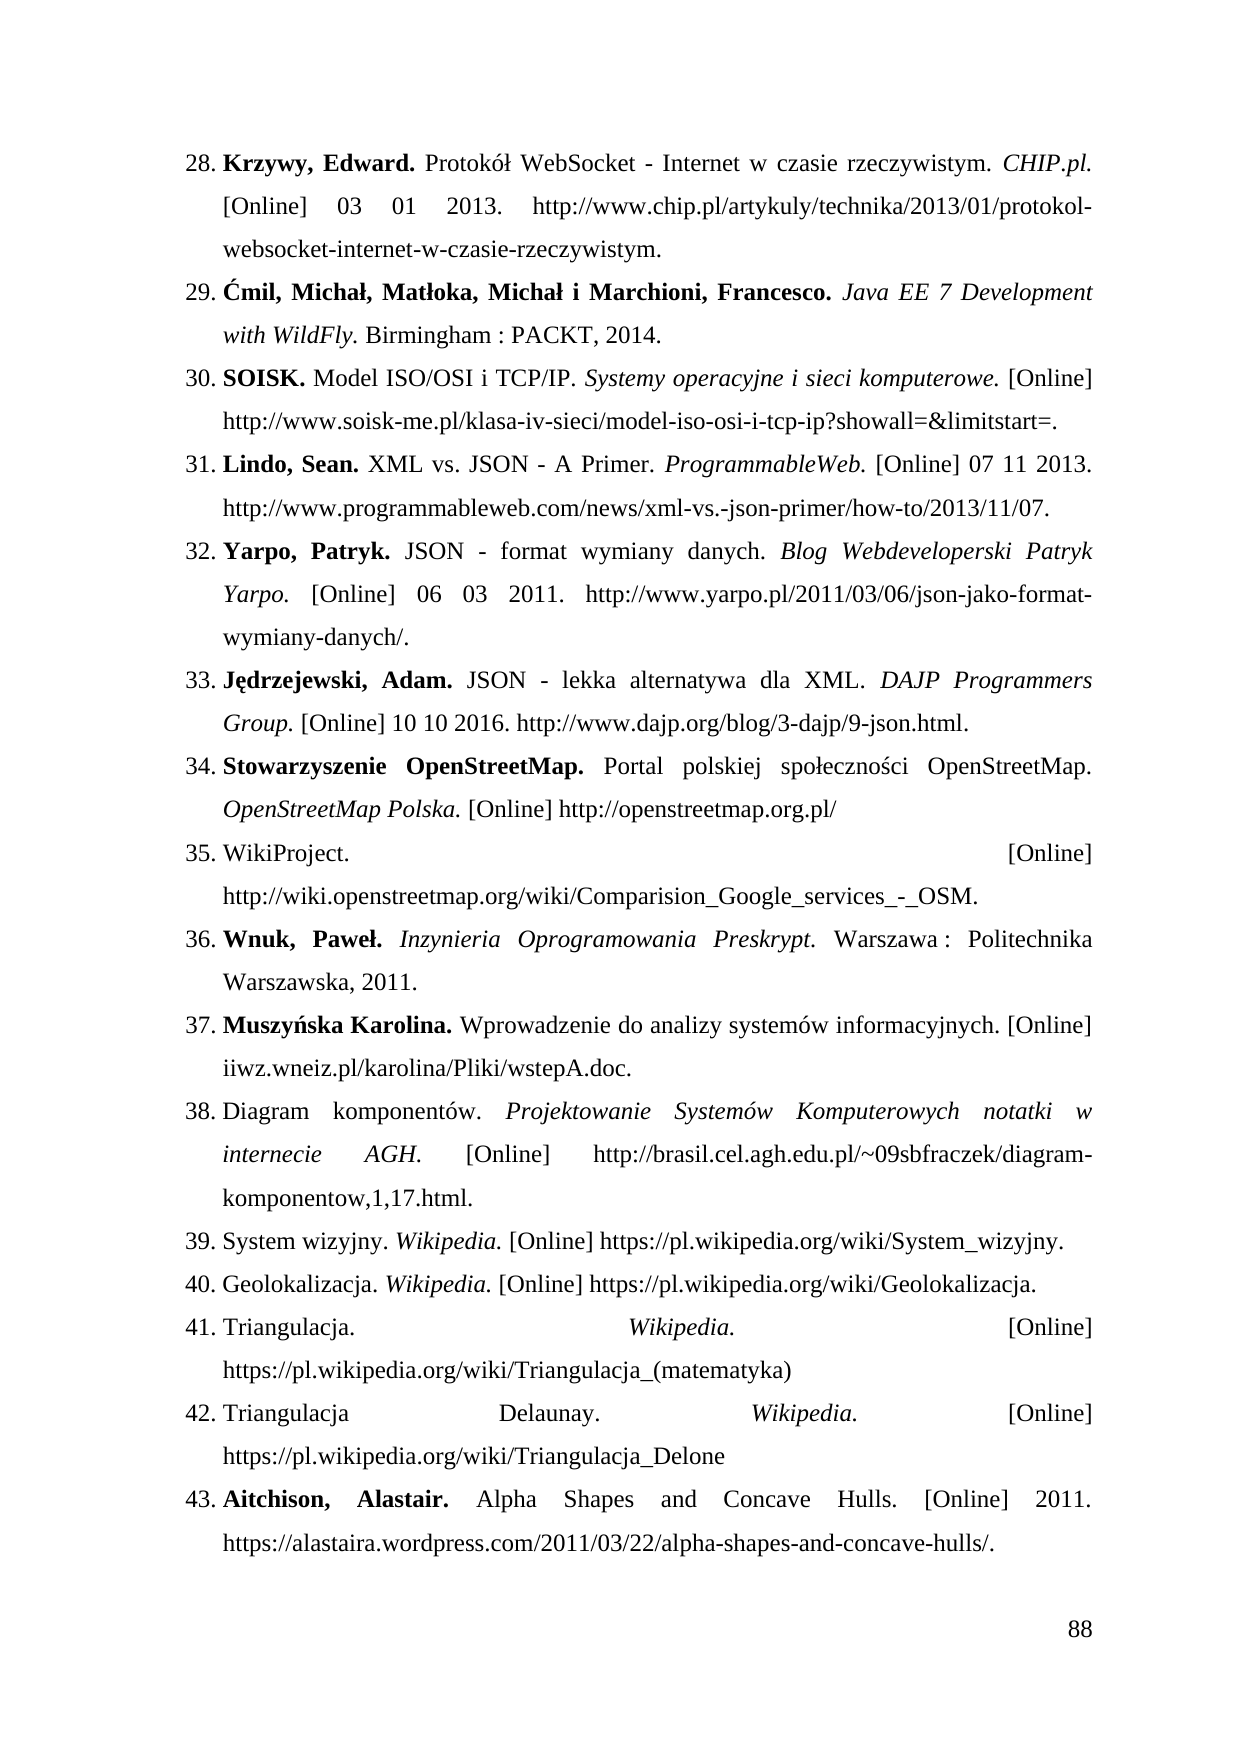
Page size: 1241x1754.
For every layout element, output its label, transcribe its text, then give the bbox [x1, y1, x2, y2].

list Triangulacja. Wikipedia. [Online] https://pl.wikipedia.org/wiki/Triangulacja_(matematyka) [185, 1312, 1092, 1384]
list Yarpo, Patryk. JSON - format wymiany danych. Blog Webdeveloperski Patryk Yarpo. [Online] 06 03 2011. http://www.yarpo.pl/2011/03/06/json-jako-format-wymiany-danych/. [185, 536, 1092, 651]
list Triangulacja Delaunay. Wikipedia. [Online] https://pl.wikipedia.org/wiki/Triangulacja_Delone [185, 1398, 1092, 1470]
list Krzywy, Edward. Protokół WebSocket - Internet w czasie rzeczywistym. CHIP.pl. [Online] 03 01 2013. http://www.chip.pl/artykuly/technika/2013/01/protokol-websocket-internet-w-czasie-rzeczywistym. [185, 148, 1092, 263]
list Geolokalizacja. Wikipedia. [Online] https://pl.wikipedia.org/wiki/Geolokalizacja. [185, 1269, 1092, 1298]
list Wnuk, Paweł. Inzynieria Oprogramowania Preskrypt. Warszawa : Politechnika Warszawska, 2011. [185, 924, 1092, 996]
list Diagram komponentów. Projektowanie Systemów Komputerowych notatki w internecie AGH. [Online] http://brasil.cel.agh.edu.pl/~09sbfraczek/diagram-komponentow,1,17.html. [185, 1096, 1092, 1211]
list Lindo, Sean. XML vs. JSON - A Primer. ProgrammableWeb. [Online] 07 11 2013. http://www.programmableweb.com/news/xml-vs.-json-primer/how-to/2013/11/07. [185, 449, 1092, 521]
list SOISK. Model ISO/OSI i TCP/IP. Systemy operacyjne i sieci komputerowe. [Online] http://www.soisk-me.pl/klasa-iv-sieci/model-iso-osi-i-tcp-ip?showall=&limitstart=. [185, 363, 1092, 435]
list Ćmil, Michał, Matłoka, Michał i Marchioni, Francesco. Java EE 7 Development with WildFly. Birmingham : PACKT, 2014. [185, 277, 1092, 349]
list Stowarzyszenie OpenStreetMap. Portal polskiej społeczności OpenStreetMap. OpenStreetMap Polska. [Online] http://openstreetmap.org.pl/ [185, 751, 1092, 823]
list Jędrzejewski, Adam. JSON - lekka alternatywa dla XML. DAJP Programmers Group. [Online] 10 10 2016. http://www.dajp.org/blog/3-dajp/9-json.html. [185, 665, 1092, 737]
list Muszyńska Karolina. Wprowadzenie do analizy systemów informacyjnych. [Online] iiwz.wneiz.pl/karolina/Pliki/wstepA.doc. [185, 1010, 1092, 1082]
list WikiProject. [Online] http://wiki.openstreetmap.org/wiki/Comparision_Google_services_-_OSM. [185, 838, 1092, 909]
list System wizyjny. Wikipedia. [Online] https://pl.wikipedia.org/wiki/System_wizyjny. [185, 1226, 1092, 1254]
list Aitchison, Alastair. Alpha Shapes and Concave Hulls. [Online] 2011. https://alastaira.wordpress.com/2011/03/22/alpha-shapes-and-concave-hulls/. [185, 1484, 1092, 1556]
